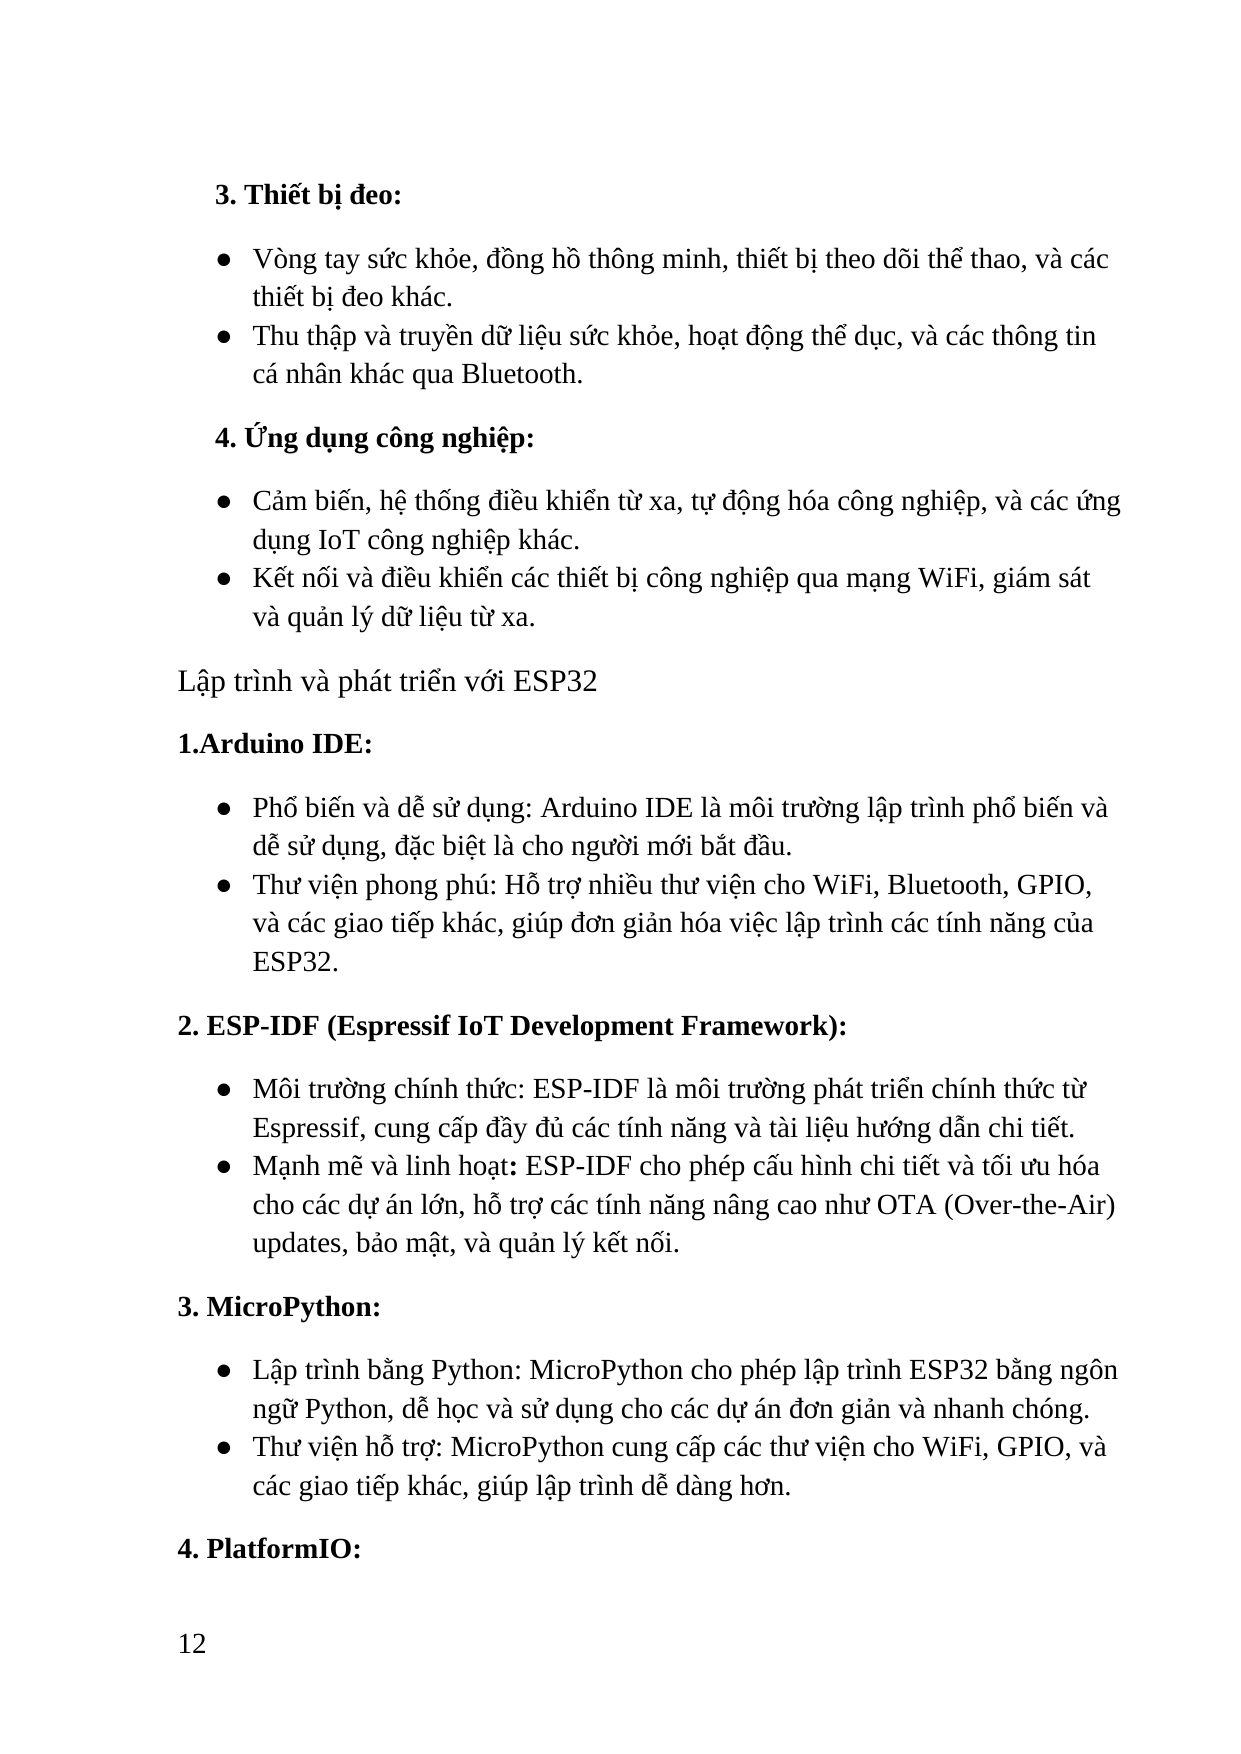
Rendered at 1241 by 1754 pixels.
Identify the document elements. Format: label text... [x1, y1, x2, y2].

list Môi trường chính thức: ESP-IDF là môi trường phát triển chính thức từ Espressif, cung cấp đầy đủ các tính năng và tài liệu hướng dẫn chi tiết. [215, 1071, 1122, 1143]
list Mạnh mẽ và linh hoạt: ESP-IDF cho phép cấu hình chi tiết và tối ưu hóa cho các dự án lớn, hỗ trợ các tính năng nâng cao như OTA (Over-the-Air) updates, bảo mật, và quản lý kết nối. [215, 1148, 1122, 1259]
list Vòng tay sức khỏe, đồng hồ thông minh, thiết bị theo dõi thể thao, và các thiết bị đeo khác. [215, 241, 1122, 313]
text 1.Arduino IDE: [177, 726, 1122, 760]
list Thư viện phong phú: Hỗ trợ nhiều thư viện cho WiFi, Bluetooth, GPIO, và các giao tiếp khác, giúp đơn giản hóa việc lập trình các tính năng của ESP32. [215, 867, 1122, 978]
text 3. Thiết bị đeo: [177, 177, 1122, 211]
list Phổ biến và dễ sử dụng: Arduino IDE là môi trường lập trình phổ biến và dễ sử dụng, đặc biệt là cho người mới bắt đầu. [215, 790, 1122, 862]
list Lập trình bằng Python: MicroPython cho phép lập trình ESP32 bằng ngôn ngữ Python, dễ học và sử dụng cho các dự án đơn giản và nhanh chóng. [215, 1352, 1122, 1424]
text 4. PlatformIO: [177, 1532, 1122, 1565]
text 2. ESP-IDF (Espressif IoT Development Framework): [177, 1008, 1122, 1041]
list Cảm biến, hệ thống điều khiển từ xa, tự động hóa công nghiệp, và các ứng dụng IoT công nghiệp khác. [215, 483, 1122, 556]
text 3. MicroPython: [177, 1289, 1122, 1322]
list Kết nối và điều khiển các thiết bị công nghiệp qua mạng WiFi, giám sát và quản lý dữ liệu từ xa. [215, 561, 1122, 633]
text 4. Ứng dụng công nghiệp: [177, 420, 1122, 453]
text Lập trình và phát triển với ESP32 [177, 663, 1122, 698]
list Thư viện hỗ trợ: MicroPython cung cấp các thư viện cho WiFi, GPIO, và các giao tiếp khác, giúp lập trình dễ dàng hơn. [215, 1429, 1122, 1502]
list Thu thập và truyền dữ liệu sức khỏe, hoạt động thể dục, và các thông tin cá nhân khác qua Bluetooth. [215, 318, 1122, 390]
